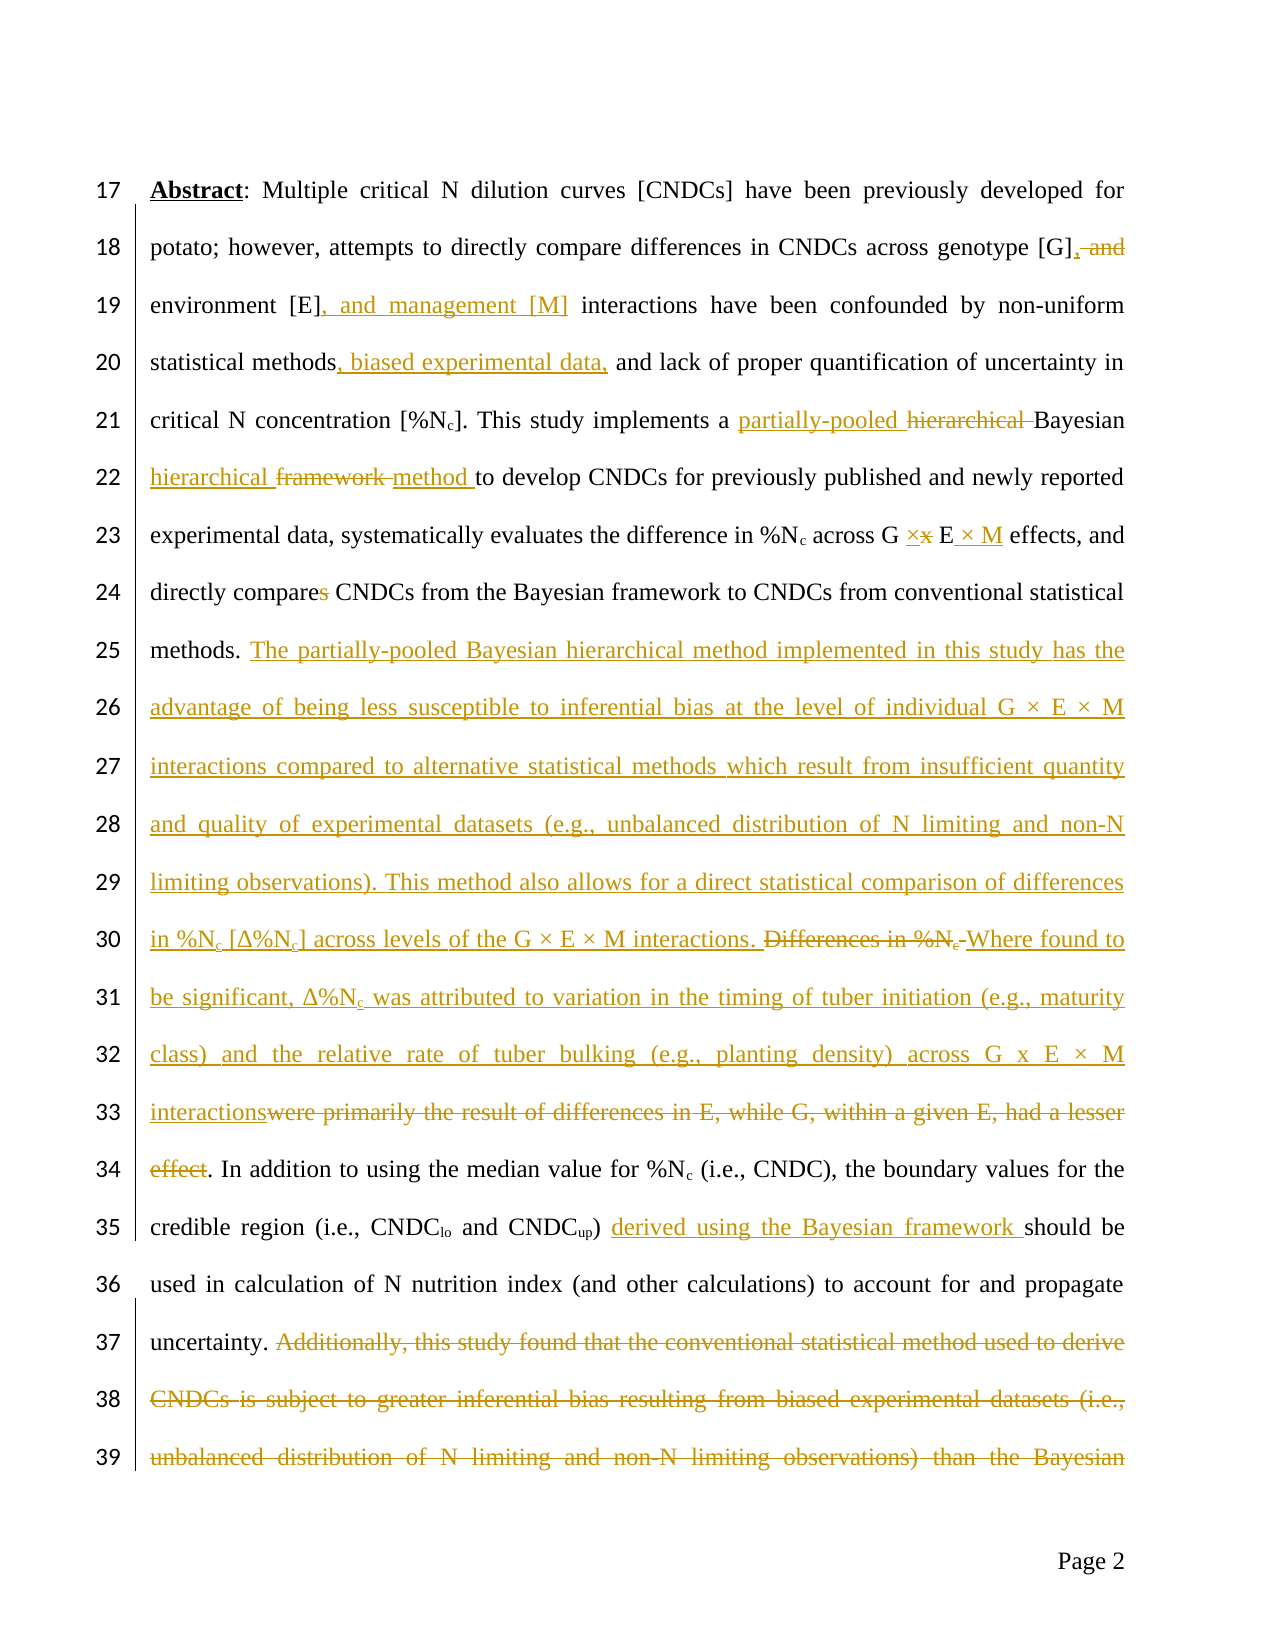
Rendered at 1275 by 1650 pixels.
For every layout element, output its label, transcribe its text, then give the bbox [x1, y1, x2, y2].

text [150, 1401, 1125, 1458]
